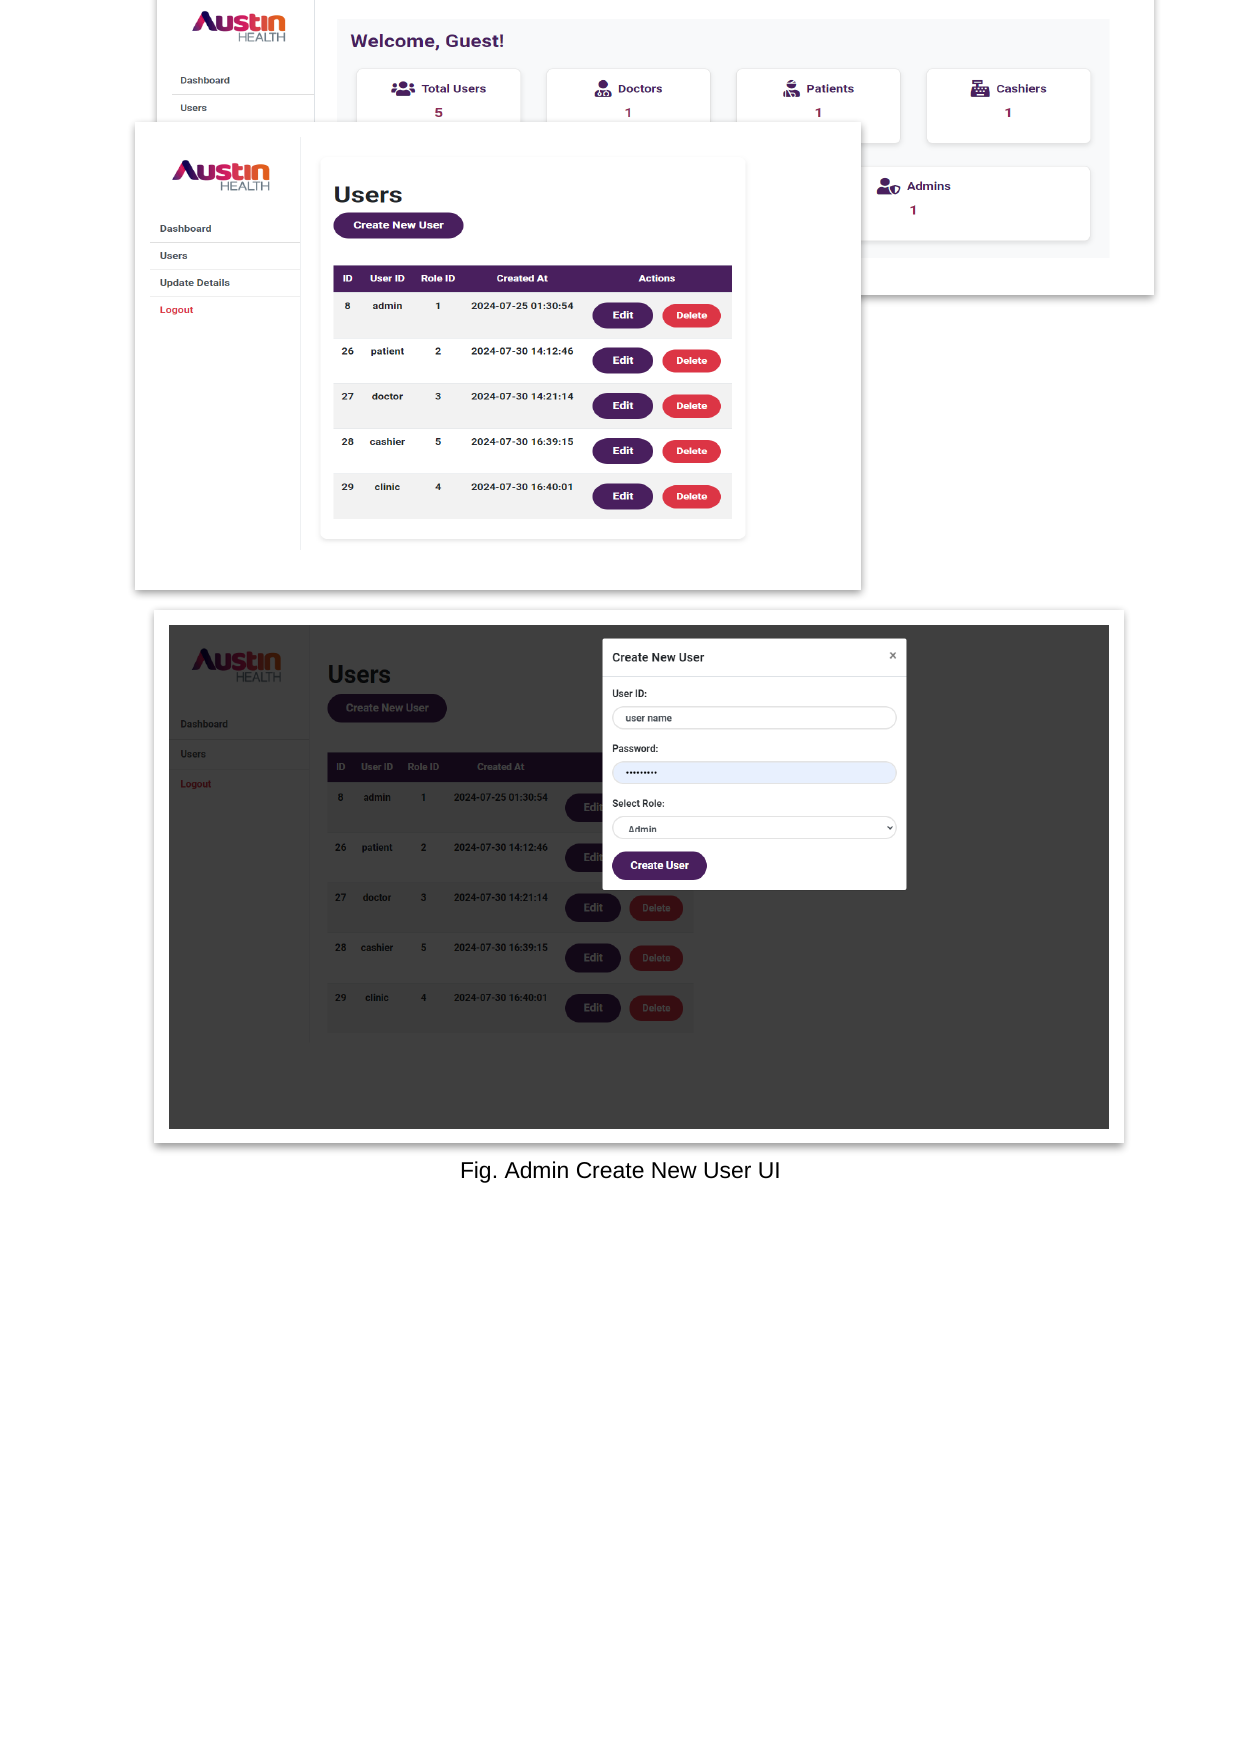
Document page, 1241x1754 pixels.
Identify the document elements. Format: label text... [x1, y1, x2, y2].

picture [150, 137, 847, 576]
text Fig. Admin Create New User UI [150, 1157, 1090, 1183]
picture [169, 625, 1109, 1129]
picture [172, 0, 1139, 280]
